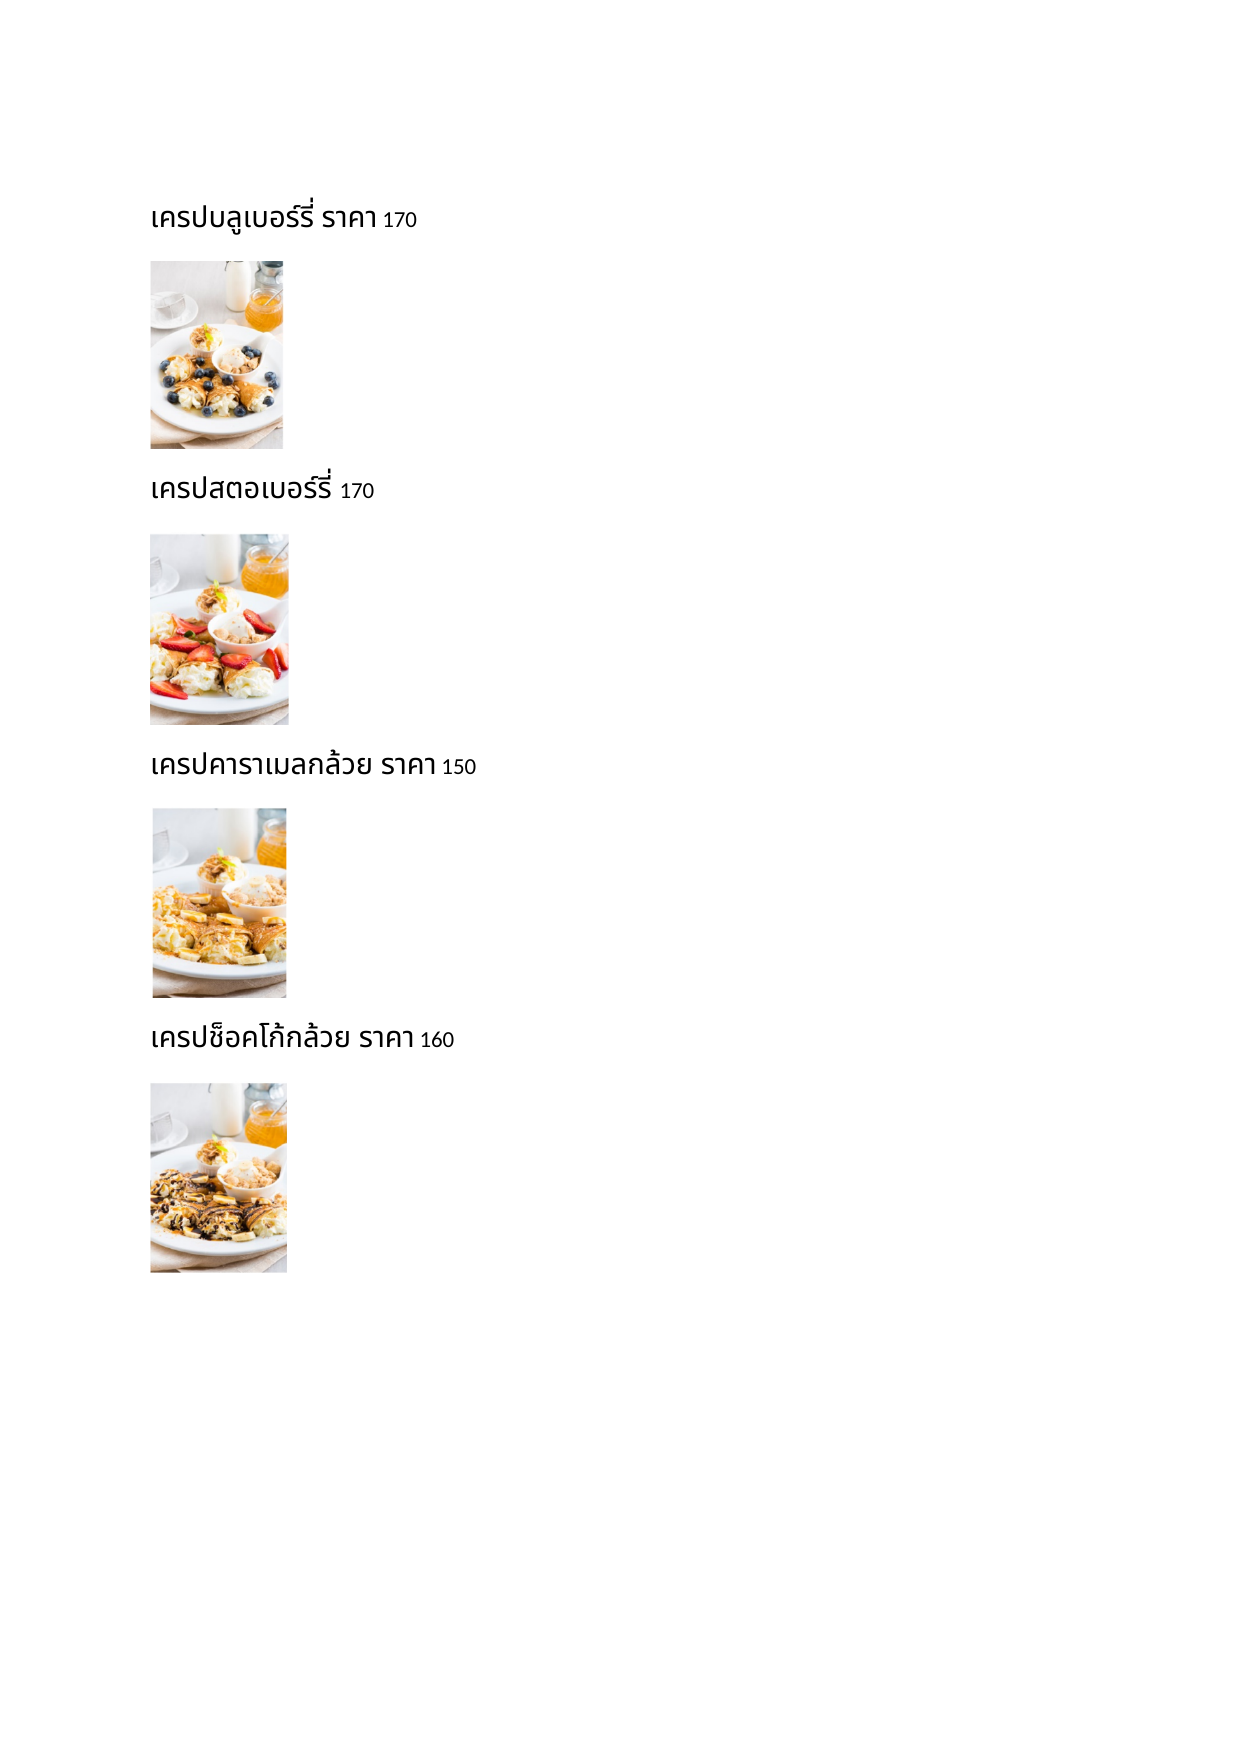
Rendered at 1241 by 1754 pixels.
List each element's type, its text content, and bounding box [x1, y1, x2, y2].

text เครปบลูเบอร์รี่ ราคา170 [150, 197, 1090, 241]
picture [150, 1081, 287, 1273]
picture [150, 261, 285, 449]
text เครปช็อคโก้กล้วย ราคา160 [150, 1017, 1090, 1061]
picture [150, 807, 287, 998]
text เครปคาราเมลกล้วย ราคา150 [150, 743, 1090, 788]
text เครปสตอเบอร์รี่ 170 [150, 468, 1090, 512]
picture [150, 532, 289, 725]
